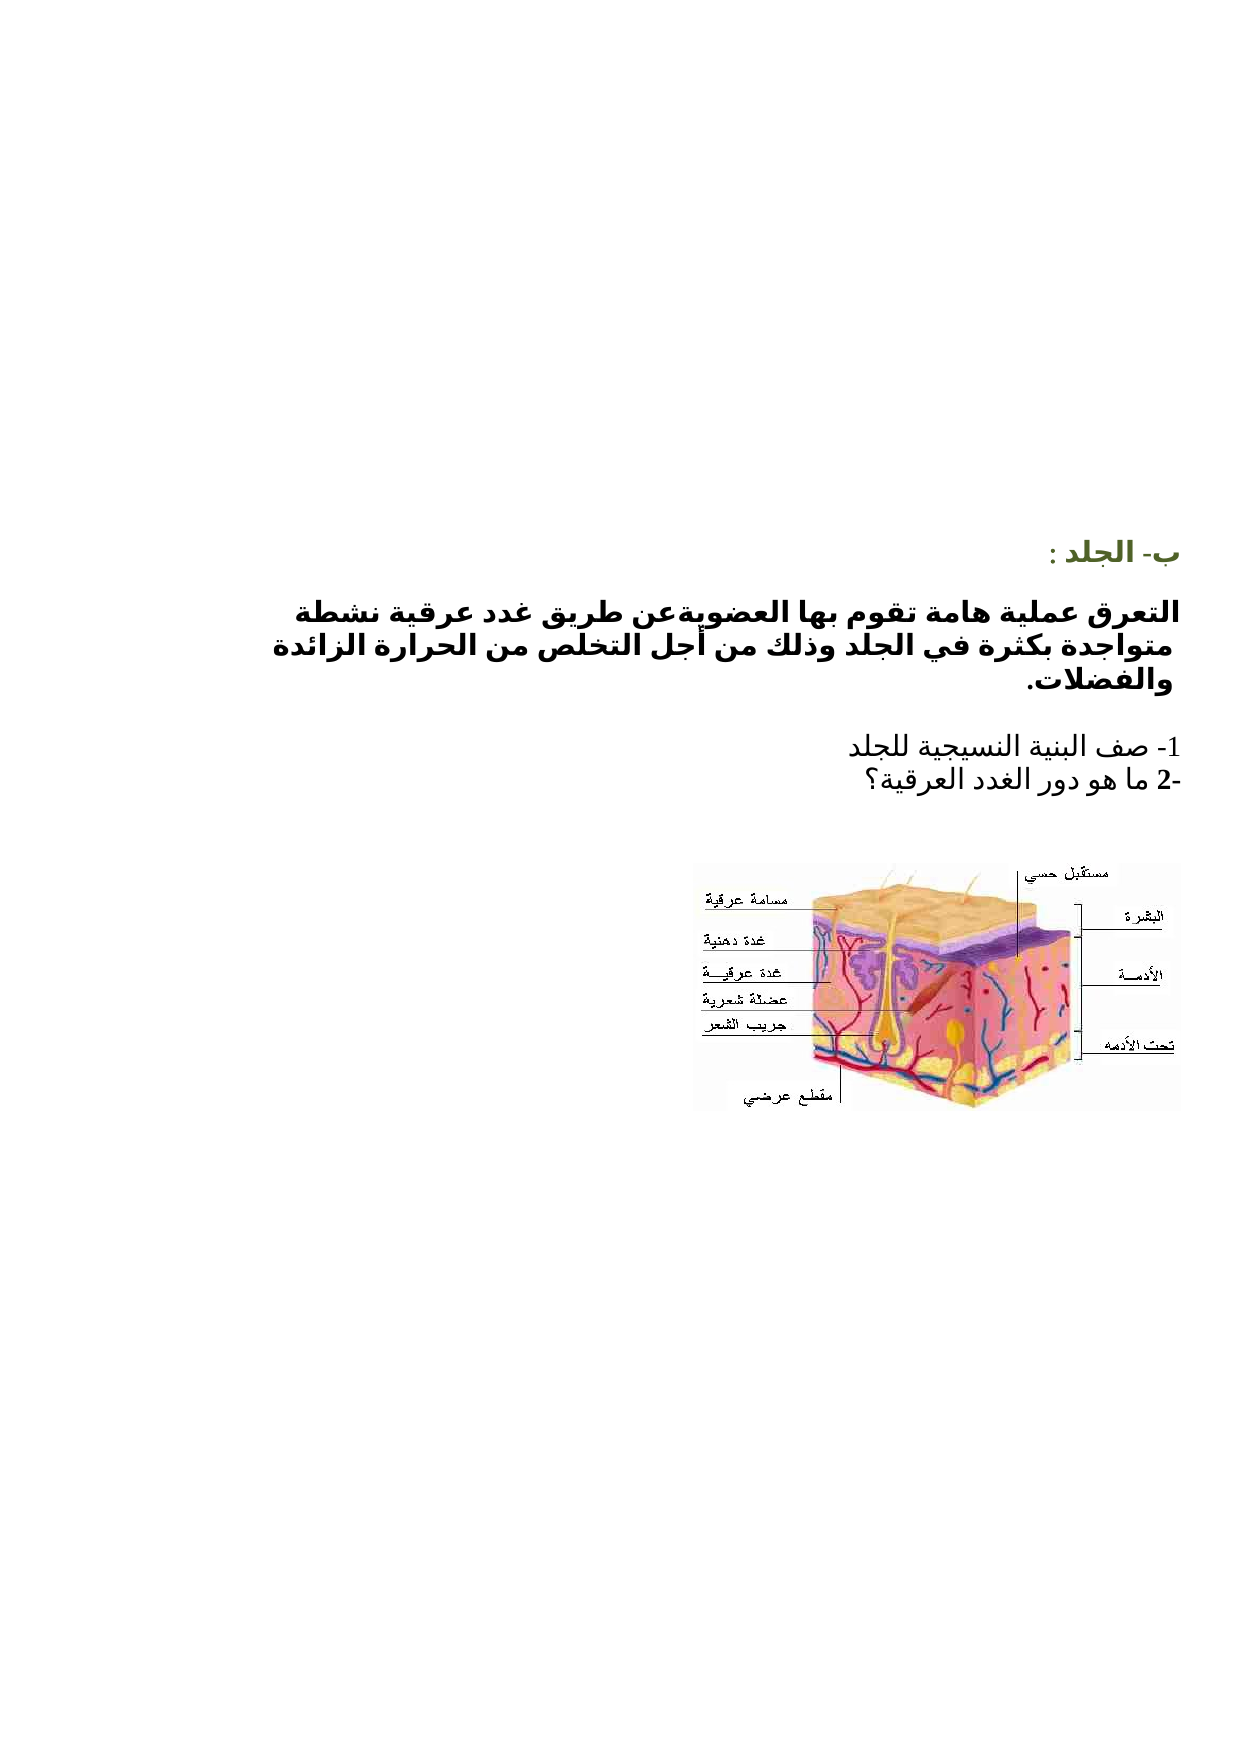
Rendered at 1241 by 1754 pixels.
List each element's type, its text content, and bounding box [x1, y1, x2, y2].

text 1- صف البنية النسيجية للجلد [89, 729, 1181, 762]
text التعرق عملية هامة تقوم بها العضويةعن طريق غدد عرقية نشطة [89, 595, 1181, 628]
text -2 ما هو دور الغدد العرقية؟ [89, 762, 1181, 796]
text ب- الجلد [89, 535, 1181, 569]
text متواجدة بكثرة في الجلد وذلك من أجل التخلص من الحرارة الزائدة [89, 628, 1181, 662]
picture [692, 863, 1182, 1111]
text والفضلات. [89, 662, 1181, 695]
